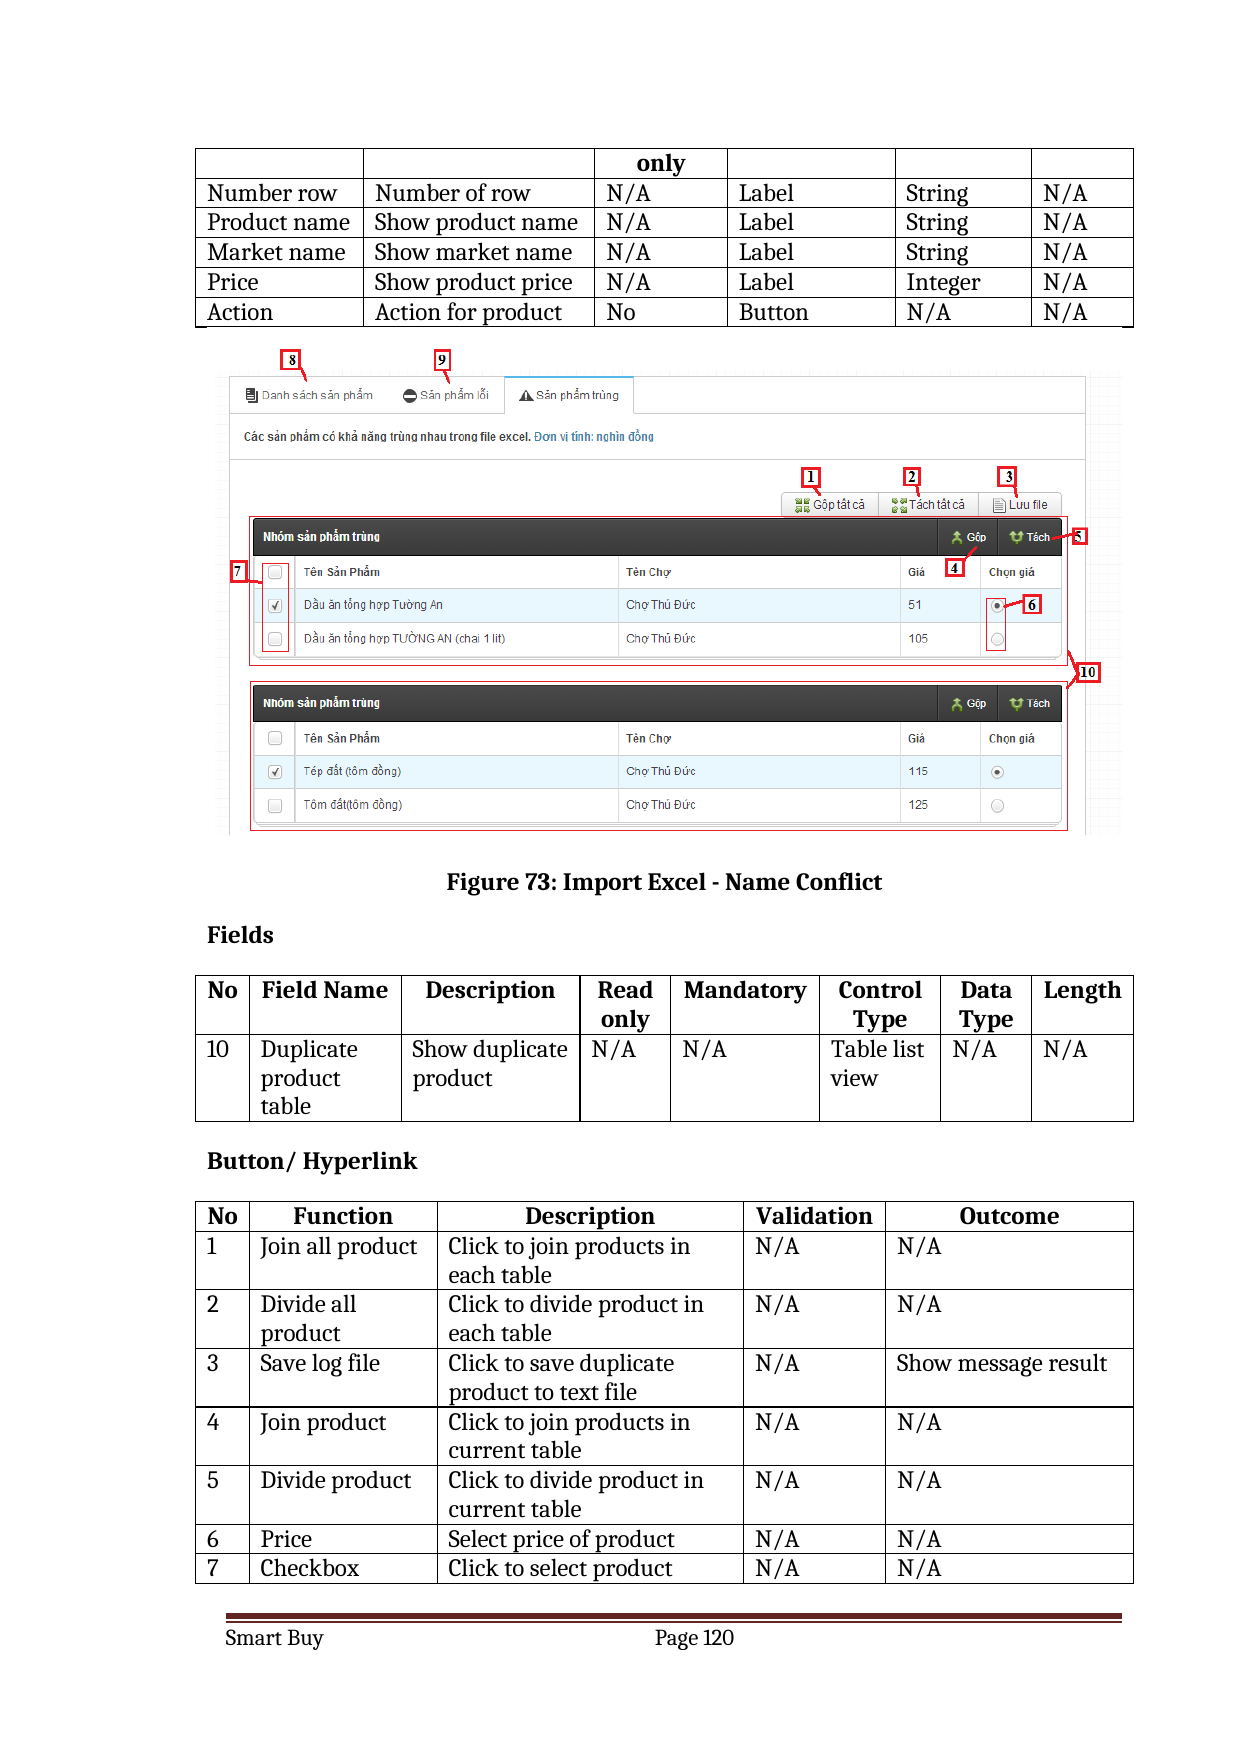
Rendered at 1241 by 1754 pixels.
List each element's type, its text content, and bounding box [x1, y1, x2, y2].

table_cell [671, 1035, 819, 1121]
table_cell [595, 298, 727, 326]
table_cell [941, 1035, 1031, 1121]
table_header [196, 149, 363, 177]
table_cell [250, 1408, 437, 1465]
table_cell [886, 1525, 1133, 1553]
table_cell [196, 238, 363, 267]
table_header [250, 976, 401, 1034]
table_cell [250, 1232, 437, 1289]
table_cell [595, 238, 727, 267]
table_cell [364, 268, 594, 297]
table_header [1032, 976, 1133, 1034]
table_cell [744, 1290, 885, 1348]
text Button/ Hyperlink [207, 1147, 1122, 1176]
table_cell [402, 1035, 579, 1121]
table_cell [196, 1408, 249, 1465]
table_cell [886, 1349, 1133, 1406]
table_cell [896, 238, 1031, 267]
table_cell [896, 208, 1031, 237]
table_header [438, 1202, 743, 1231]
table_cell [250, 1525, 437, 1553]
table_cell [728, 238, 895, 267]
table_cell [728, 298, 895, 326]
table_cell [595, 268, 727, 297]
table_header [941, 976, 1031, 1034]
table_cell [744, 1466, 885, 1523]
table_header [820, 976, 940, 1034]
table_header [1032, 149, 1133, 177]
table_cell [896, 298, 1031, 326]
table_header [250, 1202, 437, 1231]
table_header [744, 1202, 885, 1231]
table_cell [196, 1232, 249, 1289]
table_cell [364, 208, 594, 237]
text Figure 73: Import Excel - Name Conflict [207, 868, 1122, 896]
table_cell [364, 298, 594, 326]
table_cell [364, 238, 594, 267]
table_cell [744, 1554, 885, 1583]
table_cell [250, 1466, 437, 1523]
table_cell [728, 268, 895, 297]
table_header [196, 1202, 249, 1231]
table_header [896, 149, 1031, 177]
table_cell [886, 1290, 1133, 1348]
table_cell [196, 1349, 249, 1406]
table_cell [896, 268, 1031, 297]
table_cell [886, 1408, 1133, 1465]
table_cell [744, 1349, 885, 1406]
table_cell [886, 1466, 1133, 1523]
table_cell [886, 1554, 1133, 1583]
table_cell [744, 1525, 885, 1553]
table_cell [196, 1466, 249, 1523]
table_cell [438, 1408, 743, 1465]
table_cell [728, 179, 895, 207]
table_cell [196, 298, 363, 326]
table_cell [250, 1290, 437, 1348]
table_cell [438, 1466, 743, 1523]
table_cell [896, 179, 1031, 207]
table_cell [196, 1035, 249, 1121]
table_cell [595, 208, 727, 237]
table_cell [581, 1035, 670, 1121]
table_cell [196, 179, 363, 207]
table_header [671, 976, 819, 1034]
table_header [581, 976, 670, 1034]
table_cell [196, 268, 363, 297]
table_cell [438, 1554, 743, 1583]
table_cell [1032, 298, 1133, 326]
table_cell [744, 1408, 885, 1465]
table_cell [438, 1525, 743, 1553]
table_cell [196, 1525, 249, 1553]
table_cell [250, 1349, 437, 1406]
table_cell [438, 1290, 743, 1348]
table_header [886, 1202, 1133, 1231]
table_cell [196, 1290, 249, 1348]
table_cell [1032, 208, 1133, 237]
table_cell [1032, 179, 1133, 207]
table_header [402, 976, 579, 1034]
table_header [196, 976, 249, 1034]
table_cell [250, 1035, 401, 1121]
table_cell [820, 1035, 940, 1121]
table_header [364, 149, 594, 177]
picture [206, 327, 1123, 843]
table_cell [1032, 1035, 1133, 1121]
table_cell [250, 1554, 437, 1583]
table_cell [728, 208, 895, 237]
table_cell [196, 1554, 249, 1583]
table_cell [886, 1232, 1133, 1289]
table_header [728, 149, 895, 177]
text Fields [207, 921, 1122, 950]
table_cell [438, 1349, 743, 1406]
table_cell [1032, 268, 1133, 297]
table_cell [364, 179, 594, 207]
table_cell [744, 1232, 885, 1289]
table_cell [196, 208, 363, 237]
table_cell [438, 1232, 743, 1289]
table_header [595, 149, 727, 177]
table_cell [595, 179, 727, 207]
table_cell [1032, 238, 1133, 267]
